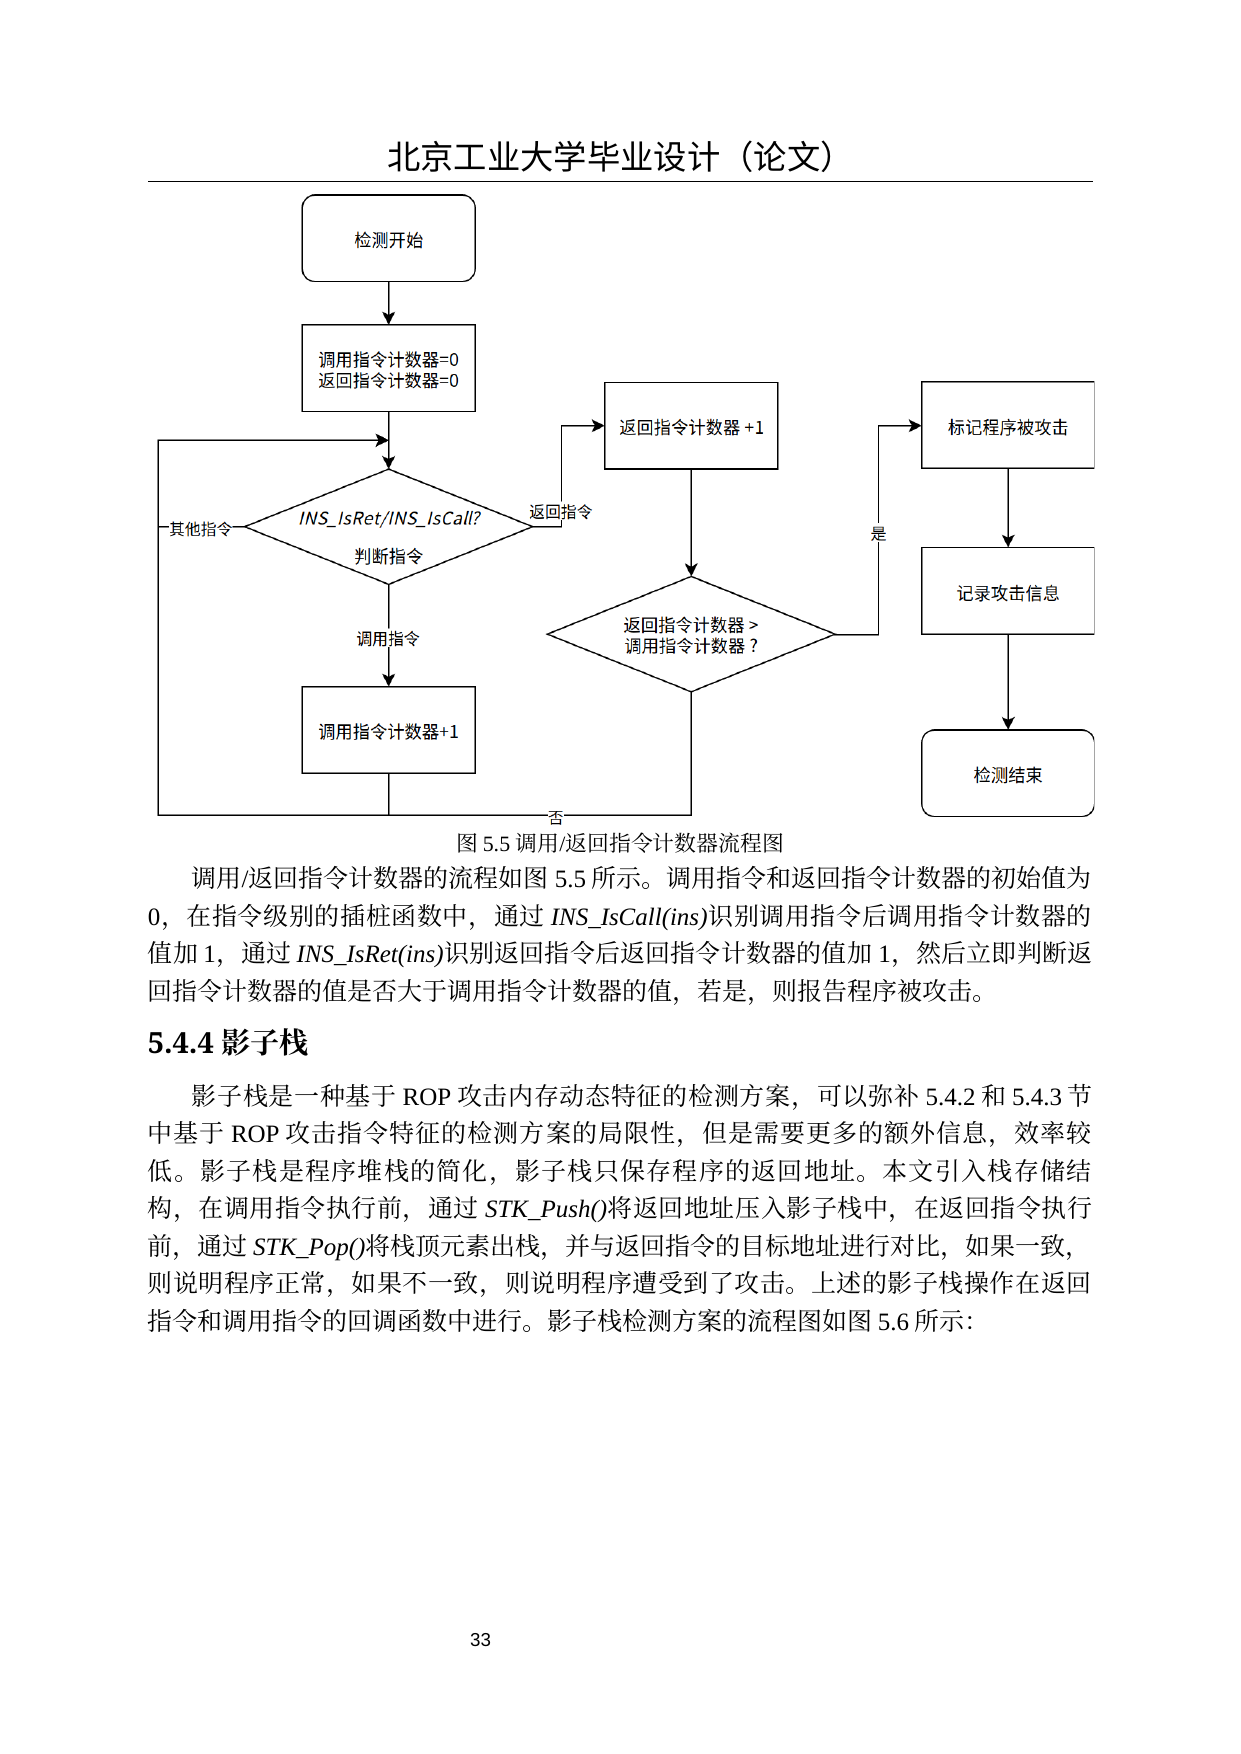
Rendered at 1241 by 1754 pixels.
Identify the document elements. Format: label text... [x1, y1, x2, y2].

text 图5.5 调用/返回指令计数器流程图 [148, 827, 1093, 858]
text 影子栈是一种基于ROP攻击内存动态特征的检测方案，可以弥补5.4.2和5.4.3节中基于ROP攻击指令特征的检测方案的局限性，但是需要更多的额外信息，效率较低。影子栈是程序堆栈的简化，影子栈只保存程序的返回地址。本文引入栈存储结构，在调用指令执行前，通过STK_Push()将返回地址压入影子栈中，在返回指令执行前，通过STK_Pop()将栈顶元素出栈，并与返回指令的目标地址进行对比，如果一致，则说明程序正常，如果不一致，则说明程序遭受到了攻击。上述的影子栈操作在返回指令和调用指令的回调函数中进行。影子栈检测方案的流程图如图5.6所示： [148, 1075, 1093, 1337]
text 5.4.4 影子栈 [148, 1020, 1093, 1062]
text 调用/返回指令计数器的流程如图5.5所示。调用指令和返回指令计数器的初始值为0，在指令级别的插桩函数中，通过INS_IsCall(ins)识别调用指令后调用指令计数器的值加1，通过INS_IsRet(ins)识别返回指令后返回指令计数器的值加1，然后立即判断返回指令计数器的值是否大于调用指令计数器的值，若是，则报告程序被攻击。 [148, 858, 1093, 1008]
picture [147, 194, 1095, 827]
